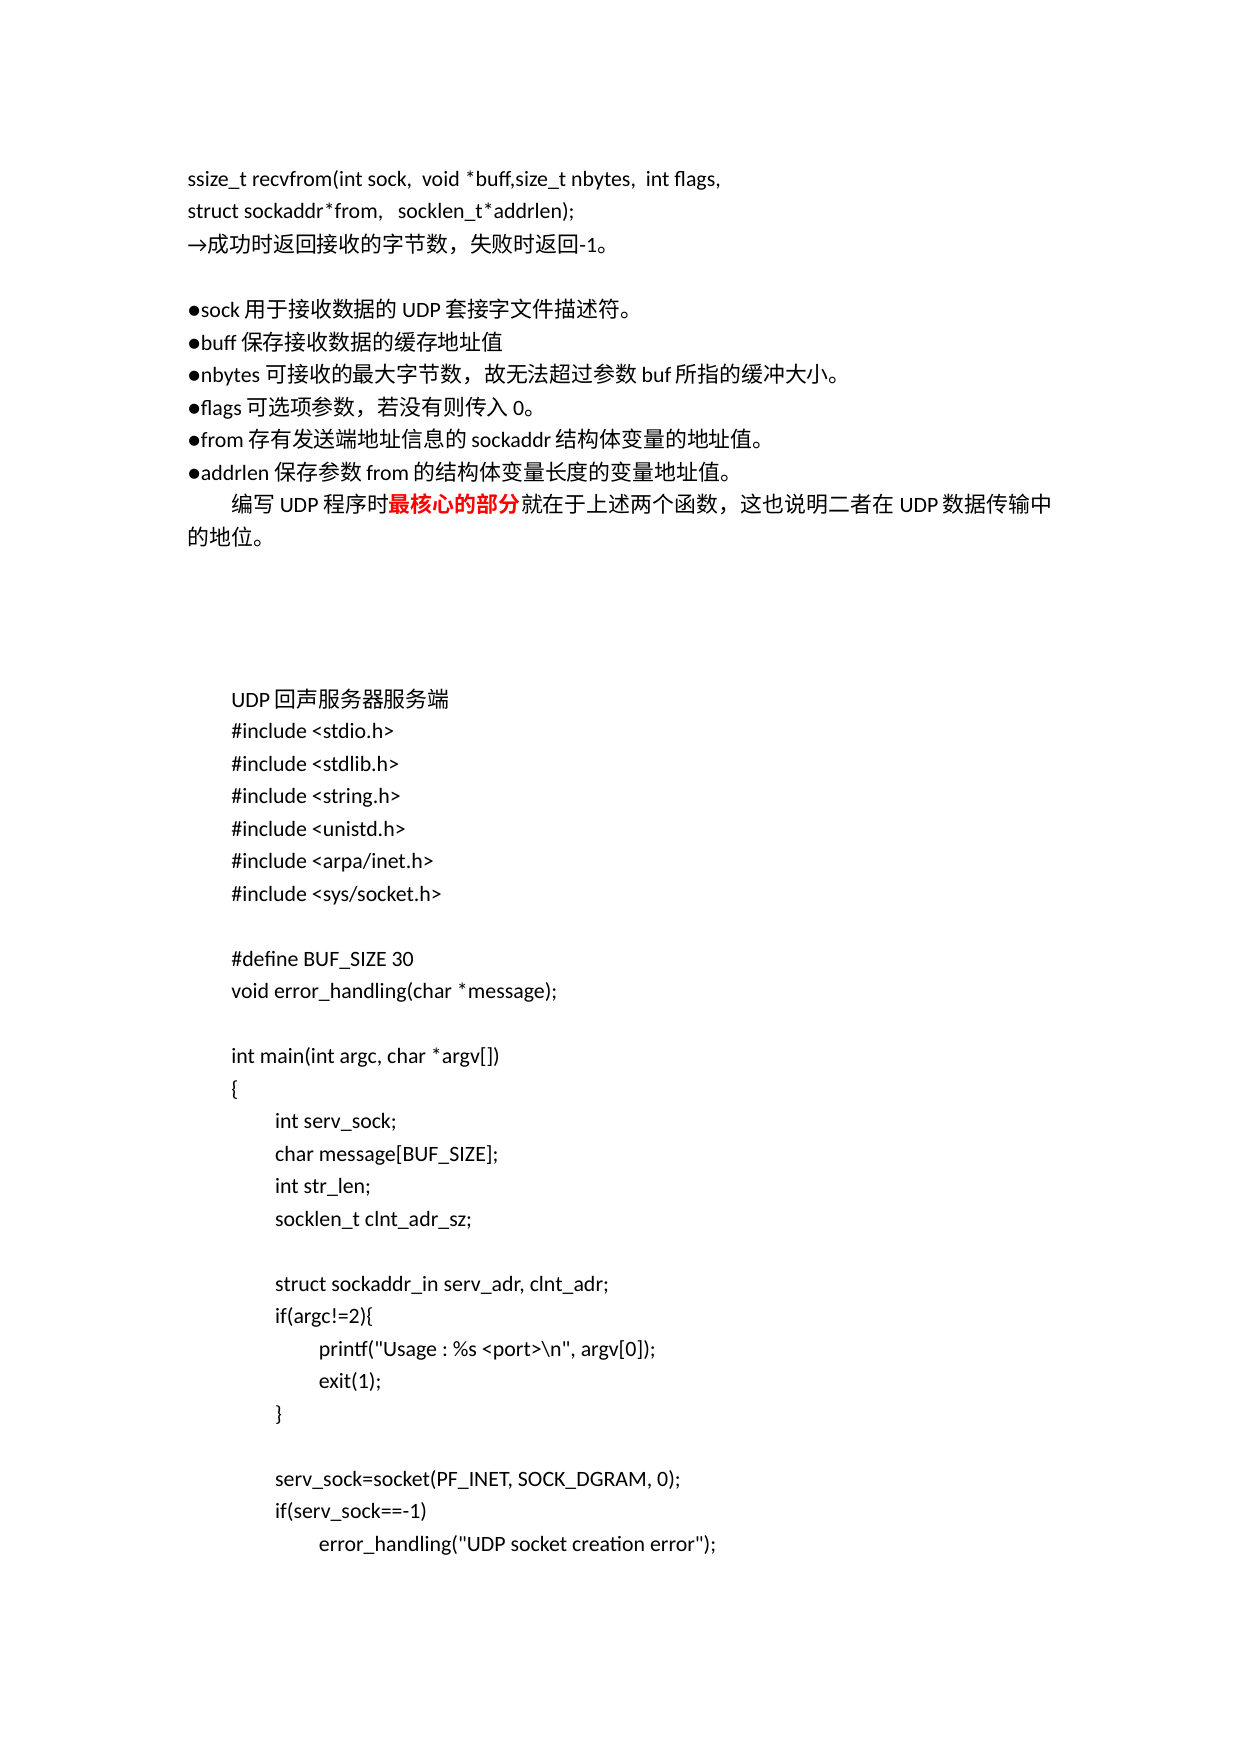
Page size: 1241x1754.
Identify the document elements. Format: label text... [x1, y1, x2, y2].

text ssize_t recvfrom(int sock, void *buff,size_t nbytes, int flags, [187, 162, 1053, 194]
text #include <string.h> [187, 779, 1053, 812]
text ●buff保存接收数据的缓存地址值 [187, 324, 1053, 357]
text void error_handling(char *message); [187, 974, 1053, 1007]
text struct sockaddr*from, socklen_t*addrlen); [187, 194, 1053, 227]
text 编写UDP程序时最核心的部分就在于上述两个函数，这也说明二者在UDP数据传输中的地位。 [187, 487, 1053, 552]
text serv_sock=socket(PF_INET, SOCK_DGRAM, 0); [187, 1462, 1053, 1494]
text #include <arpa/inet.h> [187, 844, 1053, 877]
text #include <unistd.h> [187, 812, 1053, 844]
text #define BUF_SIZE 30 [187, 942, 1053, 974]
text error_handling("UDP socket creation error"); [187, 1527, 1053, 1559]
text { [187, 1072, 1053, 1104]
text char message[BUF_SIZE]; [187, 1137, 1053, 1169]
text ●nbytes 可接收的最大字节数，故无法超过参数buf所指的缓冲大小。 [187, 357, 1053, 389]
text int serv_sock; [187, 1104, 1053, 1137]
text int str_len; [187, 1169, 1053, 1202]
text →成功时返回接收的字节数，失败时返回-1。 [187, 227, 1053, 259]
text #include <stdio.h> [187, 714, 1053, 747]
text UDP回声服务器服务端 [187, 682, 1053, 714]
text #include <sys/socket.h> [187, 877, 1053, 909]
text if(serv_sock==-1) [187, 1494, 1053, 1527]
text exit(1); [187, 1364, 1053, 1397]
text if(argc!=2){ [187, 1299, 1053, 1332]
text ●sock用于接收数据的UDP套接字文件描述符。 [187, 292, 1053, 324]
text ●from存有发送端地址信息的sockaddr结构体变量的地址值。 [187, 422, 1053, 454]
text printf("Usage : %s <port>\n", argv[0]); [187, 1332, 1053, 1364]
text struct sockaddr_in serv_adr, clnt_adr; [187, 1267, 1053, 1299]
text #include <stdlib.h> [187, 747, 1053, 779]
text ●addrlen 保存参数from的结构体变量长度的变量地址值。 [187, 454, 1053, 487]
text socklen_t clnt_adr_sz; [187, 1202, 1053, 1234]
text } [187, 1397, 1053, 1429]
text ●flags可选项参数，若没有则传入0。 [187, 389, 1053, 422]
text int main(int argc, char *argv[]) [187, 1039, 1053, 1072]
